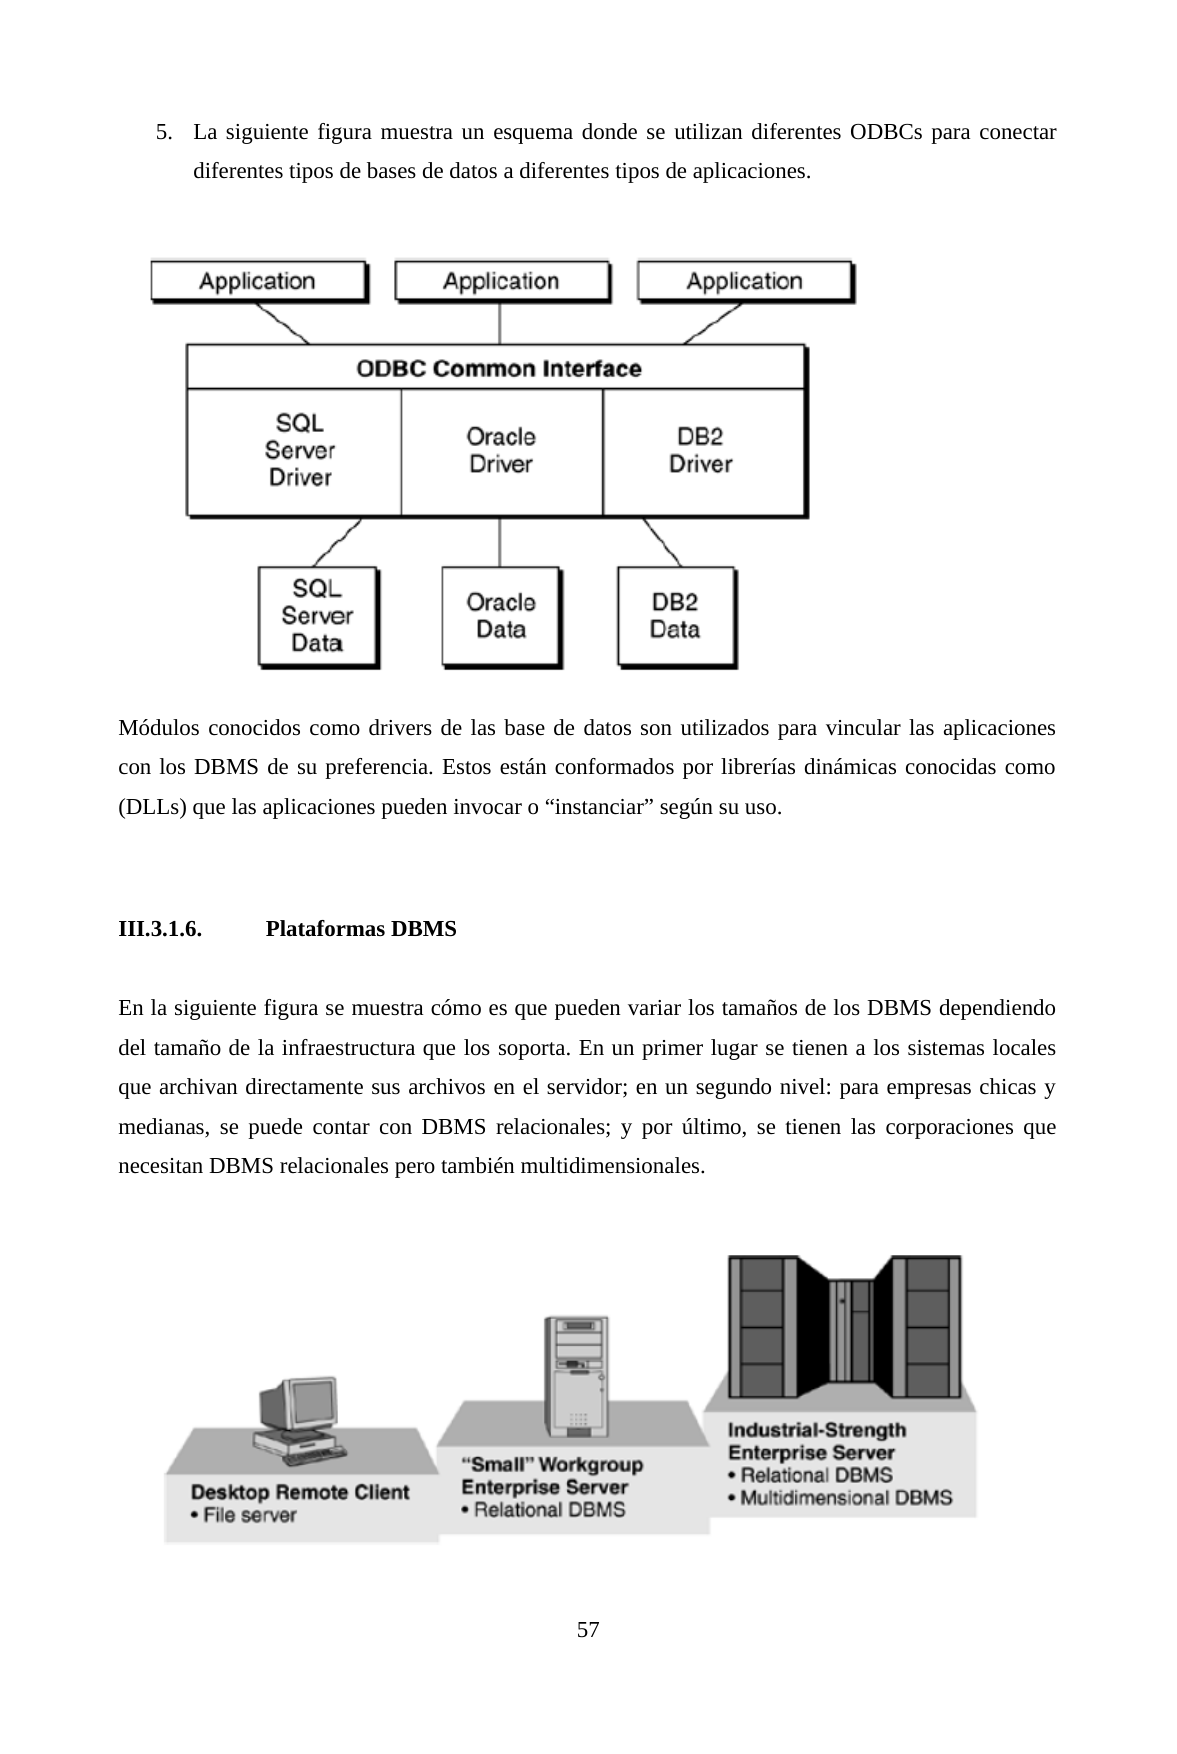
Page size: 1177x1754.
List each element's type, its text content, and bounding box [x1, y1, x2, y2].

text Módulos conocidos como drivers de las base de datos son utilizados para vincular las aplicaciones con los DBMS de su preferencia. Estos están conformados por librerías dinámicas conocidas como (DLLs) que las aplicaciones pueden invocar o “instanciar” según su uso. [118, 714, 1058, 819]
subtitle Plataformas DBMS [118, 915, 1058, 942]
text En la siguiente figura se muestra cómo es que pueden variar los tamaños de los DBMS dependiendo del tamaño de la infraestructura que los soporta. En un primer lugar se tienen a los sistemas locales que archivan directamente sus archivos en el servidor; en un segundo nivel: para empresas chicas y medianas, se puede contar con DBMS relacionales; y por último, se tienen las corporaciones que necesitan DBMS relacionales pero también multidimensionales. [118, 994, 1058, 1178]
list La siguiente figura muestra un esquema donde se utilizan diferentes ODBCs para conectar diferentes tipos de bases de datos a diferentes tipos de aplicaciones. [156, 118, 1058, 184]
